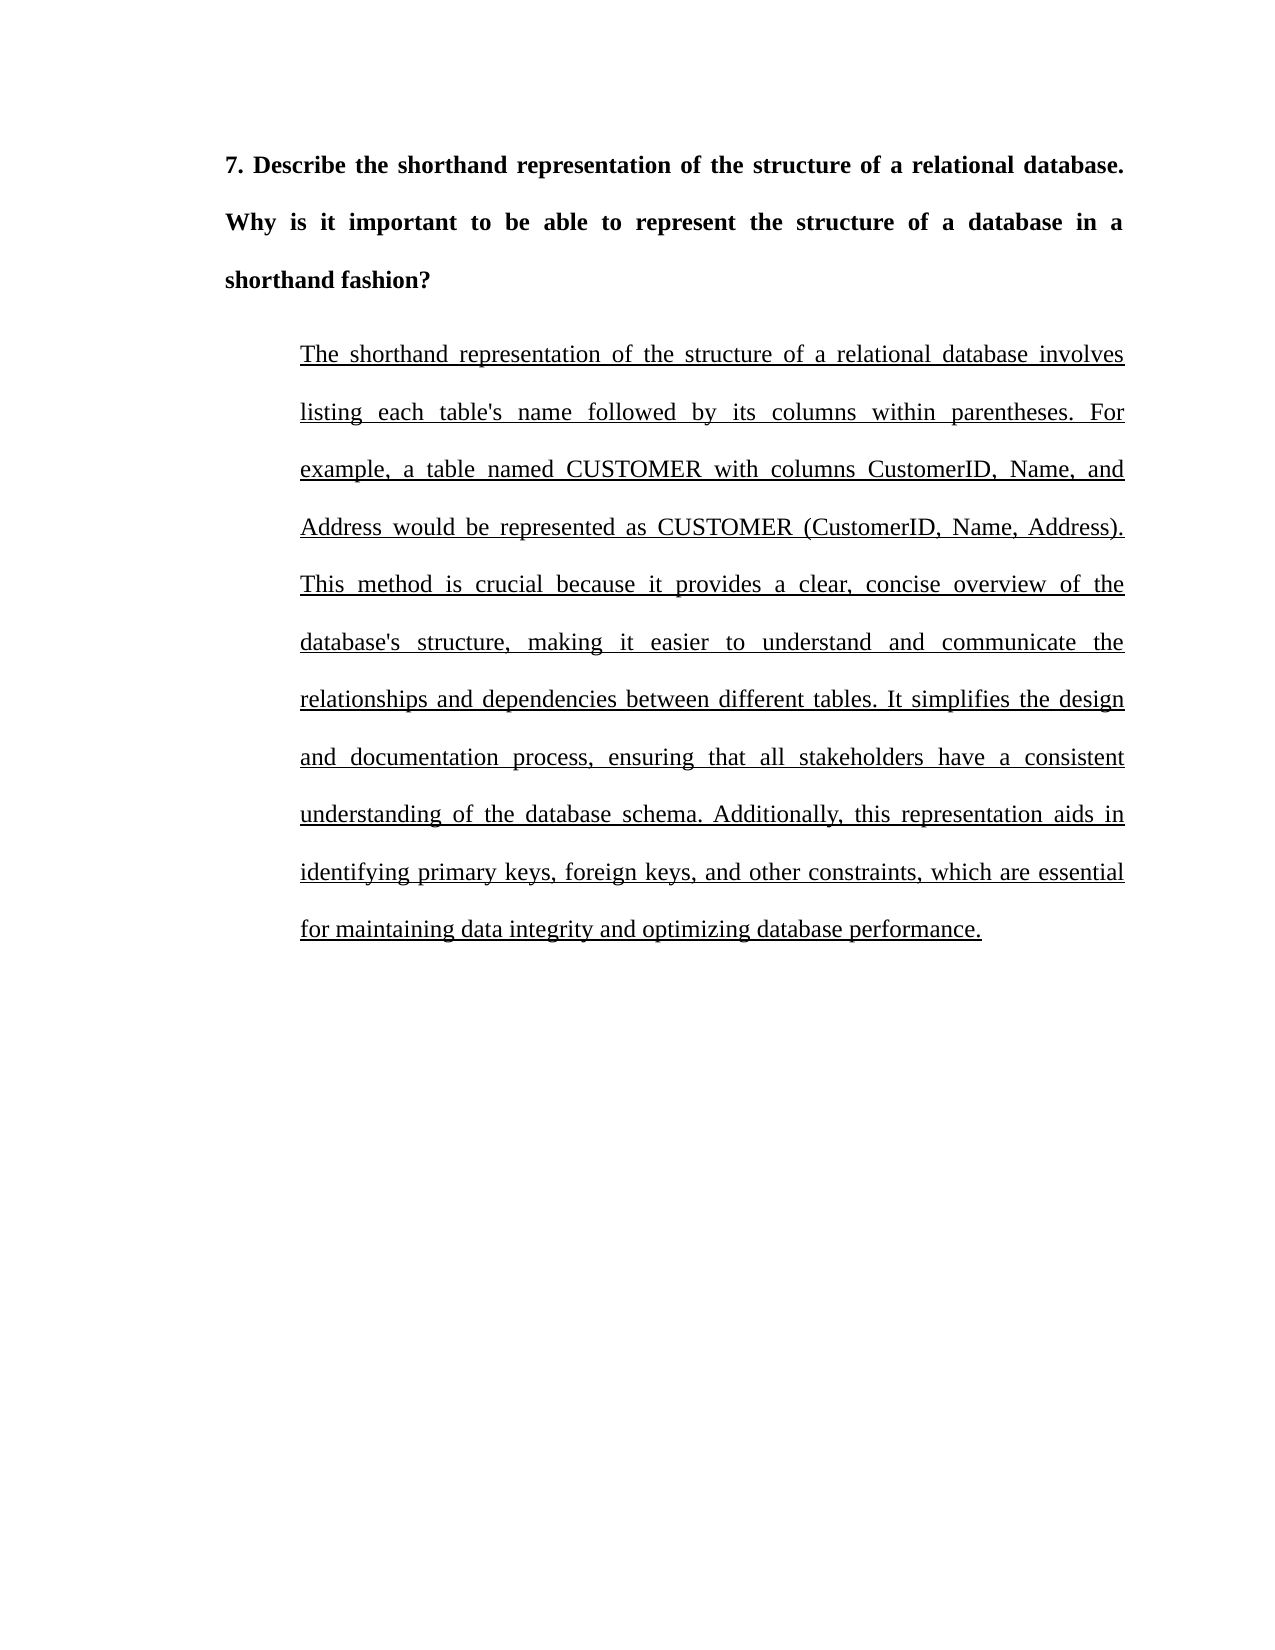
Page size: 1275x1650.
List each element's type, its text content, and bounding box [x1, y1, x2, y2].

text 7. Describe the shorthand representation of the structure of a relational database. Why is it important to be able to represent the structure of a database in a shorthand fashion? [225, 150, 1125, 294]
